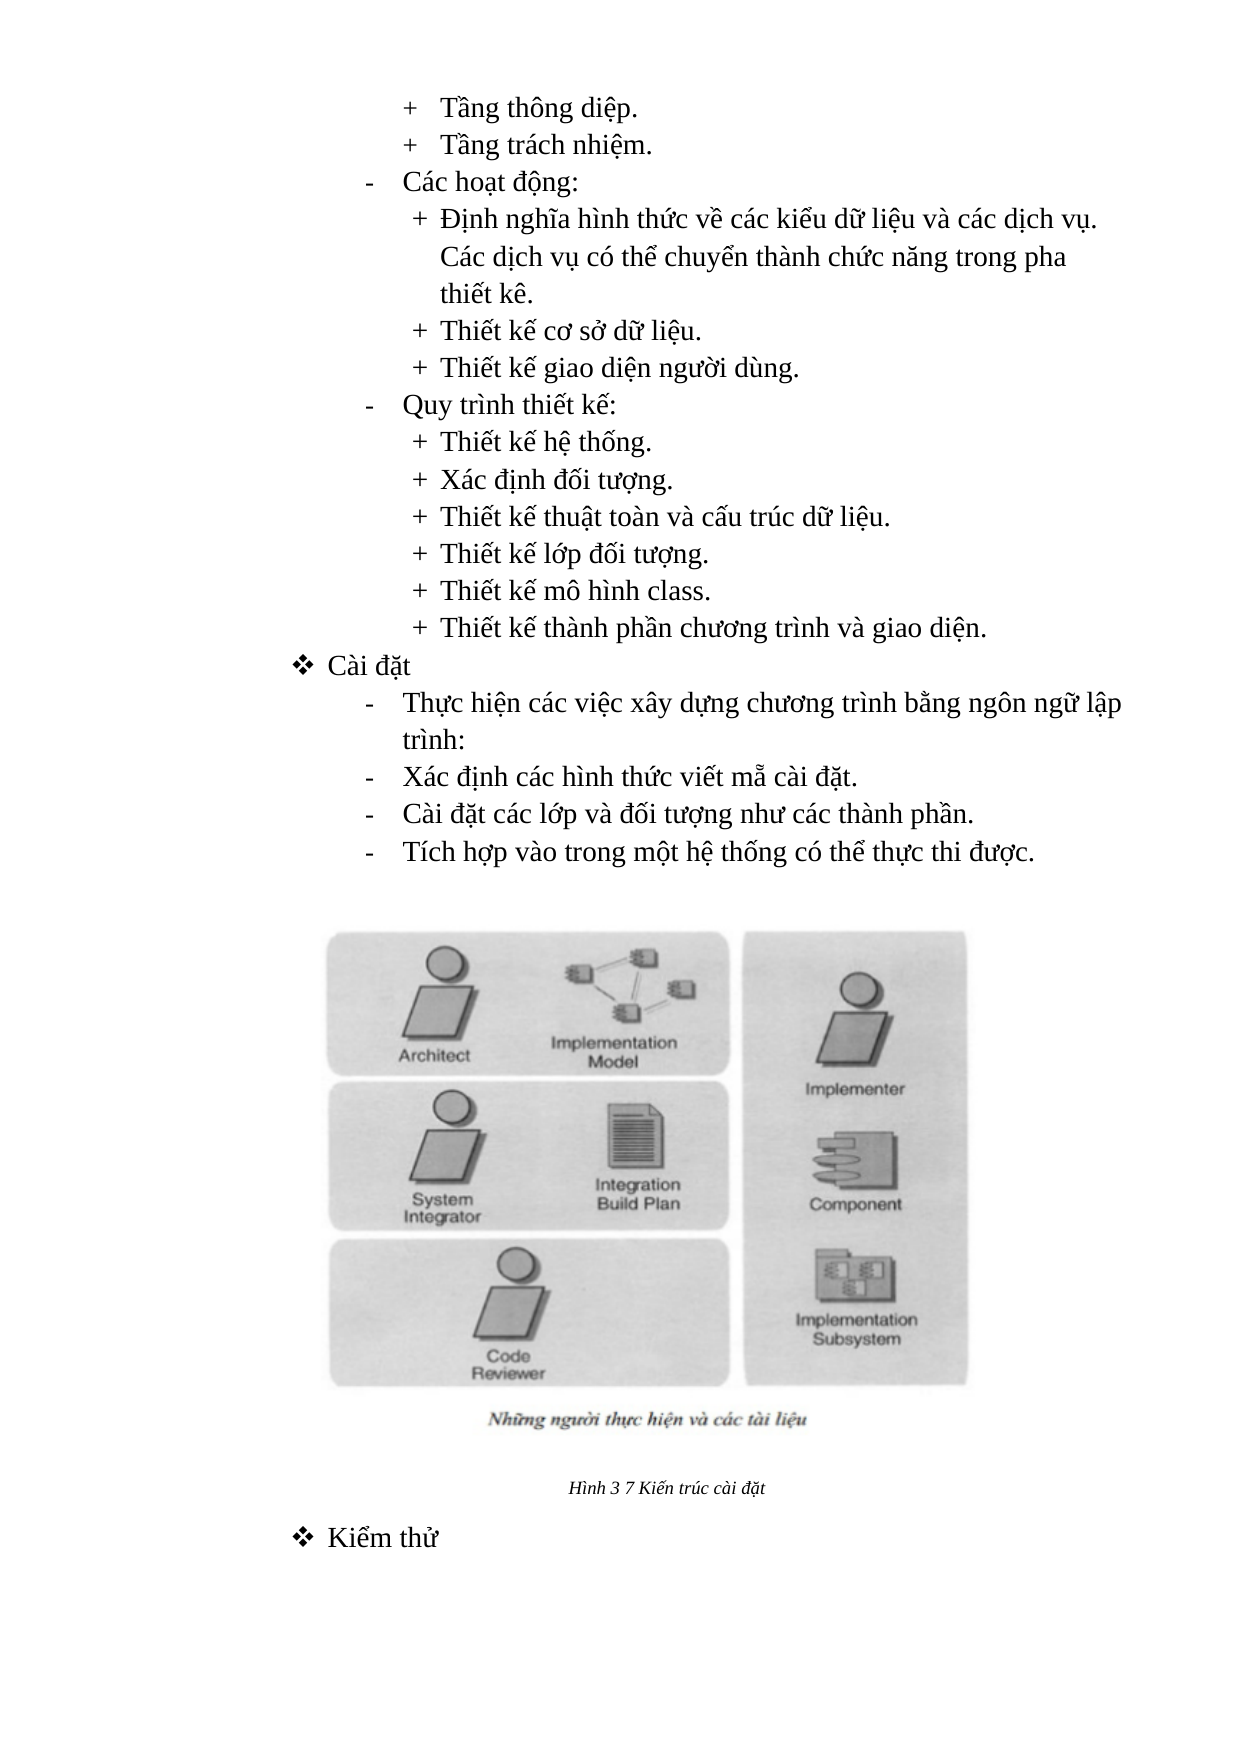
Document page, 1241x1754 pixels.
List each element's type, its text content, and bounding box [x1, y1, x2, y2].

list Tầng thông diệp. [402, 90, 1124, 123]
list Tích hợp vào trong một hệ thống có thể thực thi được. [365, 834, 1124, 867]
list Cài đặt các lớp và đối tượng như các thành phần. [365, 797, 1124, 830]
list Kiểm thử [290, 1520, 1124, 1553]
list Thiết kế lớp đối tượng. [412, 536, 1124, 570]
list Các hoạt động: [365, 164, 1124, 198]
list Thiết kế thuật toàn và cấu trúc dữ liệu. [412, 499, 1124, 532]
picture [252, 871, 1036, 1471]
list Thiết kế hệ thống. [412, 424, 1124, 458]
list Thiết kế giao diện người dùng. [412, 350, 1124, 384]
list Thực hiện các việc xây dựng chương trình bằng ngôn ngữ lập trình: [365, 685, 1124, 756]
list Cài đặt [290, 648, 1124, 681]
list Thiết kế thành phần chương trình và giao diện. [412, 611, 1124, 644]
list Thiết kế mô hình class. [412, 573, 1124, 607]
list Tầng trách nhiệm. [402, 127, 1124, 161]
text Hình 3 7 Kiến trúc cài đặt [215, 1477, 1121, 1499]
list Xác định các hình thức viết mẵ cài đặt. [365, 759, 1124, 793]
list Thiết kế cơ sở dữ liệu. [412, 313, 1124, 347]
list Quy trình thiết kế: [365, 387, 1124, 421]
list Định nghĩa hình thức về các kiểu dữ liệu và các dịch vụ. Các dịch vụ có thể chuyển thành chức năng trong pha thiết kê. [412, 201, 1124, 309]
list Xác định đối tượng. [412, 462, 1124, 495]
